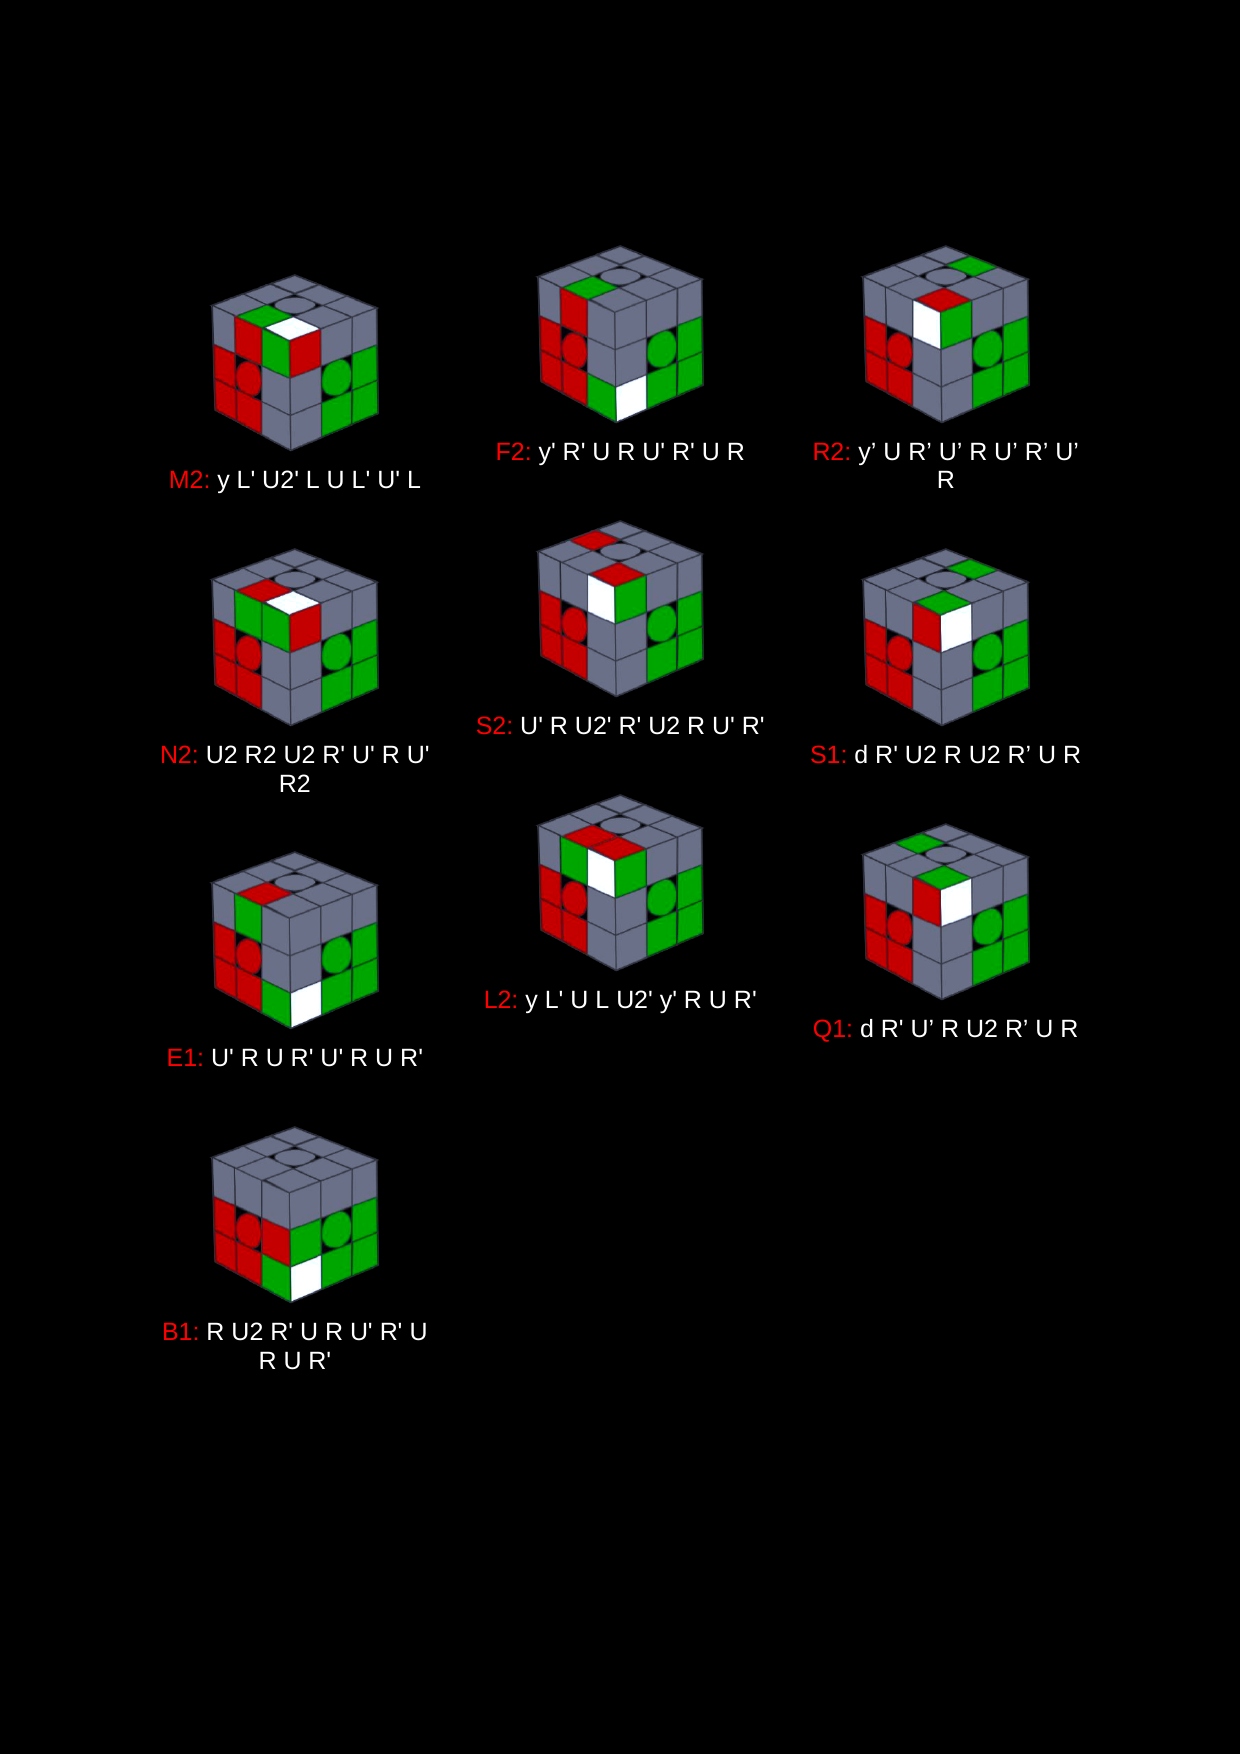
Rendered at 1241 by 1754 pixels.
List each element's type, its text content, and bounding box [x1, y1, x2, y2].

text R2: y’ U R’ U’ R U’ R’ U’ R [801, 437, 1090, 494]
text E1: U' R U R' U' R U R' [150, 1043, 439, 1072]
text N2: U2 R2 U2 R' U' R U' R2 [150, 740, 439, 797]
picture [208, 547, 381, 727]
picture [859, 822, 1032, 1001]
text Q1: d R' U’ R U2 R’ U R [801, 1014, 1090, 1043]
picture [208, 850, 381, 1030]
text S1: d R' U2 R U2 R’ U R [801, 740, 1090, 768]
text B1: R U2 R' U R U' R' U R U R' [150, 1317, 439, 1374]
picture [208, 273, 381, 452]
picture [534, 793, 706, 972]
picture [859, 244, 1032, 424]
picture [208, 1125, 381, 1304]
picture [534, 519, 706, 698]
picture [534, 244, 706, 424]
picture [859, 547, 1032, 727]
text M2: y L' U2' L U L' U' L [150, 466, 439, 494]
text S2: U' R U2' R' U2 R U' R' [475, 711, 765, 740]
text F2: y' R' U R U' R' U R [475, 437, 765, 466]
text L2: y L' U L U2' y' R U R' [475, 985, 765, 1014]
